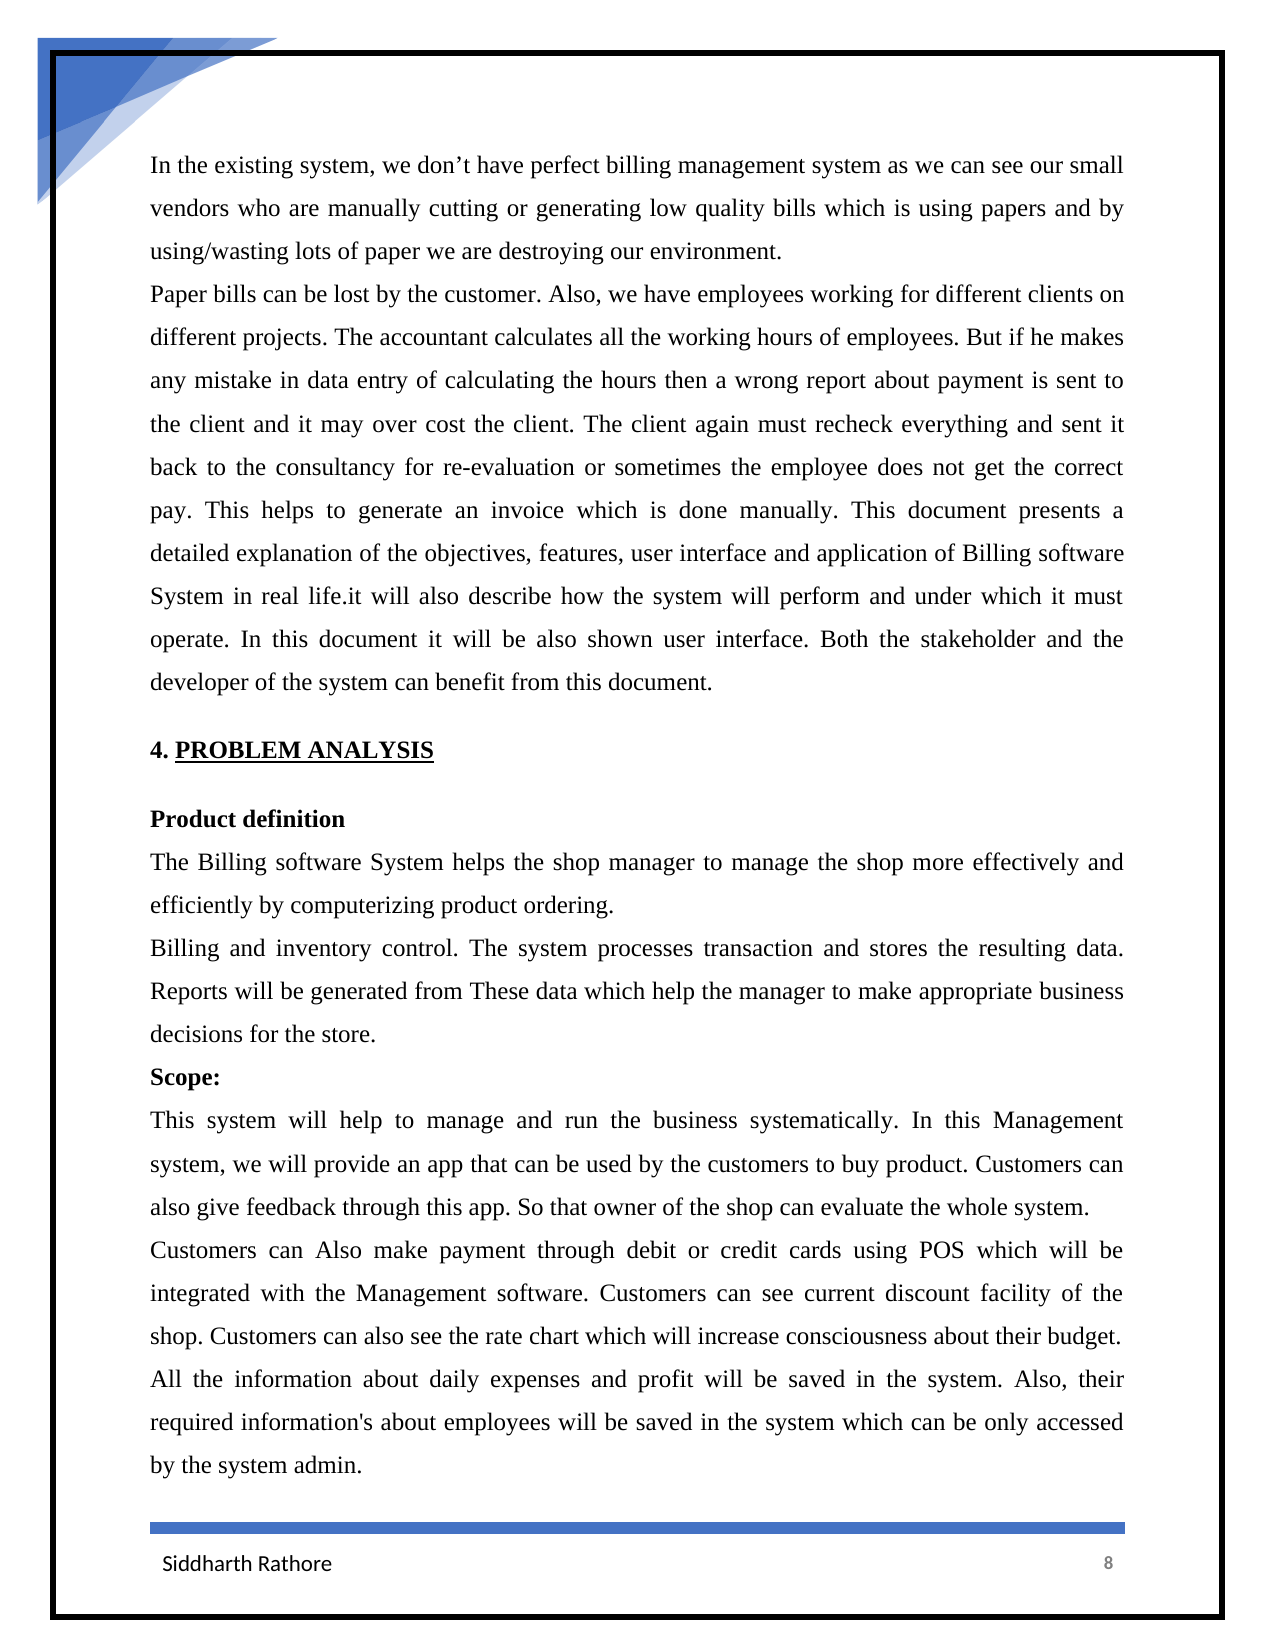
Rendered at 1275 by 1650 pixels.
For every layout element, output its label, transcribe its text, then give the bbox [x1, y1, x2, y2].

picture [56, 56, 279, 206]
text 4. PROBLEM ANALYSIS [150, 736, 1125, 764]
list Product definition [150, 804, 1125, 832]
text Billing and inventory control. The system processes transaction and stores the resulting data. Reports will be generated from These data which help the manager to make appropriate business decisions for the store. [150, 933, 1125, 1048]
text Paper bills can be lost by the customer. Also, we have employees working for different clients on different projects. The accountant calculates all the working hours of employees. But if he makes any mistake in data entry of calculating the hours then a wrong report about payment is sent to the client and it may over cost the client. The client again must recheck everything and sent it back to the consultancy for re-evaluation or sometimes the employee does not get the correct pay. This helps to generate an invoice which is done manually. This document presents a detailed explanation of the objectives, features, user interface and application of Billing software System in real life.it will also describe how the system will perform and under which it must operate. In this document it will be also shown user interface. Both the stakeholder and the developer of the system can benefit from this document. [150, 279, 1125, 696]
picture [37, 37, 279, 206]
list In the existing system, we don’t have perfect billing management system as we can see our small vendors who are manually cutting or generating low quality bills which is using papers and by using/wasting lots of paper we are destroying our environment. [150, 150, 1125, 265]
text Scope: [150, 1062, 1125, 1091]
text Customers can Also make payment through debit or credit cards using POS which will be integrated with the Management software. Customers can see current discount facility of the shop. Customers can also see the rate chart which will increase consciousness about their budget. [150, 1235, 1125, 1350]
text This system will help to manage and run the business systematically. In this Management system, we will provide an app that can be used by the customers to buy product. Customers can also give feedback through this app. So that owner of the shop can evaluate the whole system. [150, 1106, 1125, 1221]
text The Billing software System helps the shop manager to manage the shop more effectively and efficiently by computerizing product ordering. [150, 847, 1125, 919]
text All the information about daily expenses and profit will be saved in the system. Also, their required information's about employees will be saved in the system which can be only accessed by the system admin. [150, 1364, 1125, 1479]
